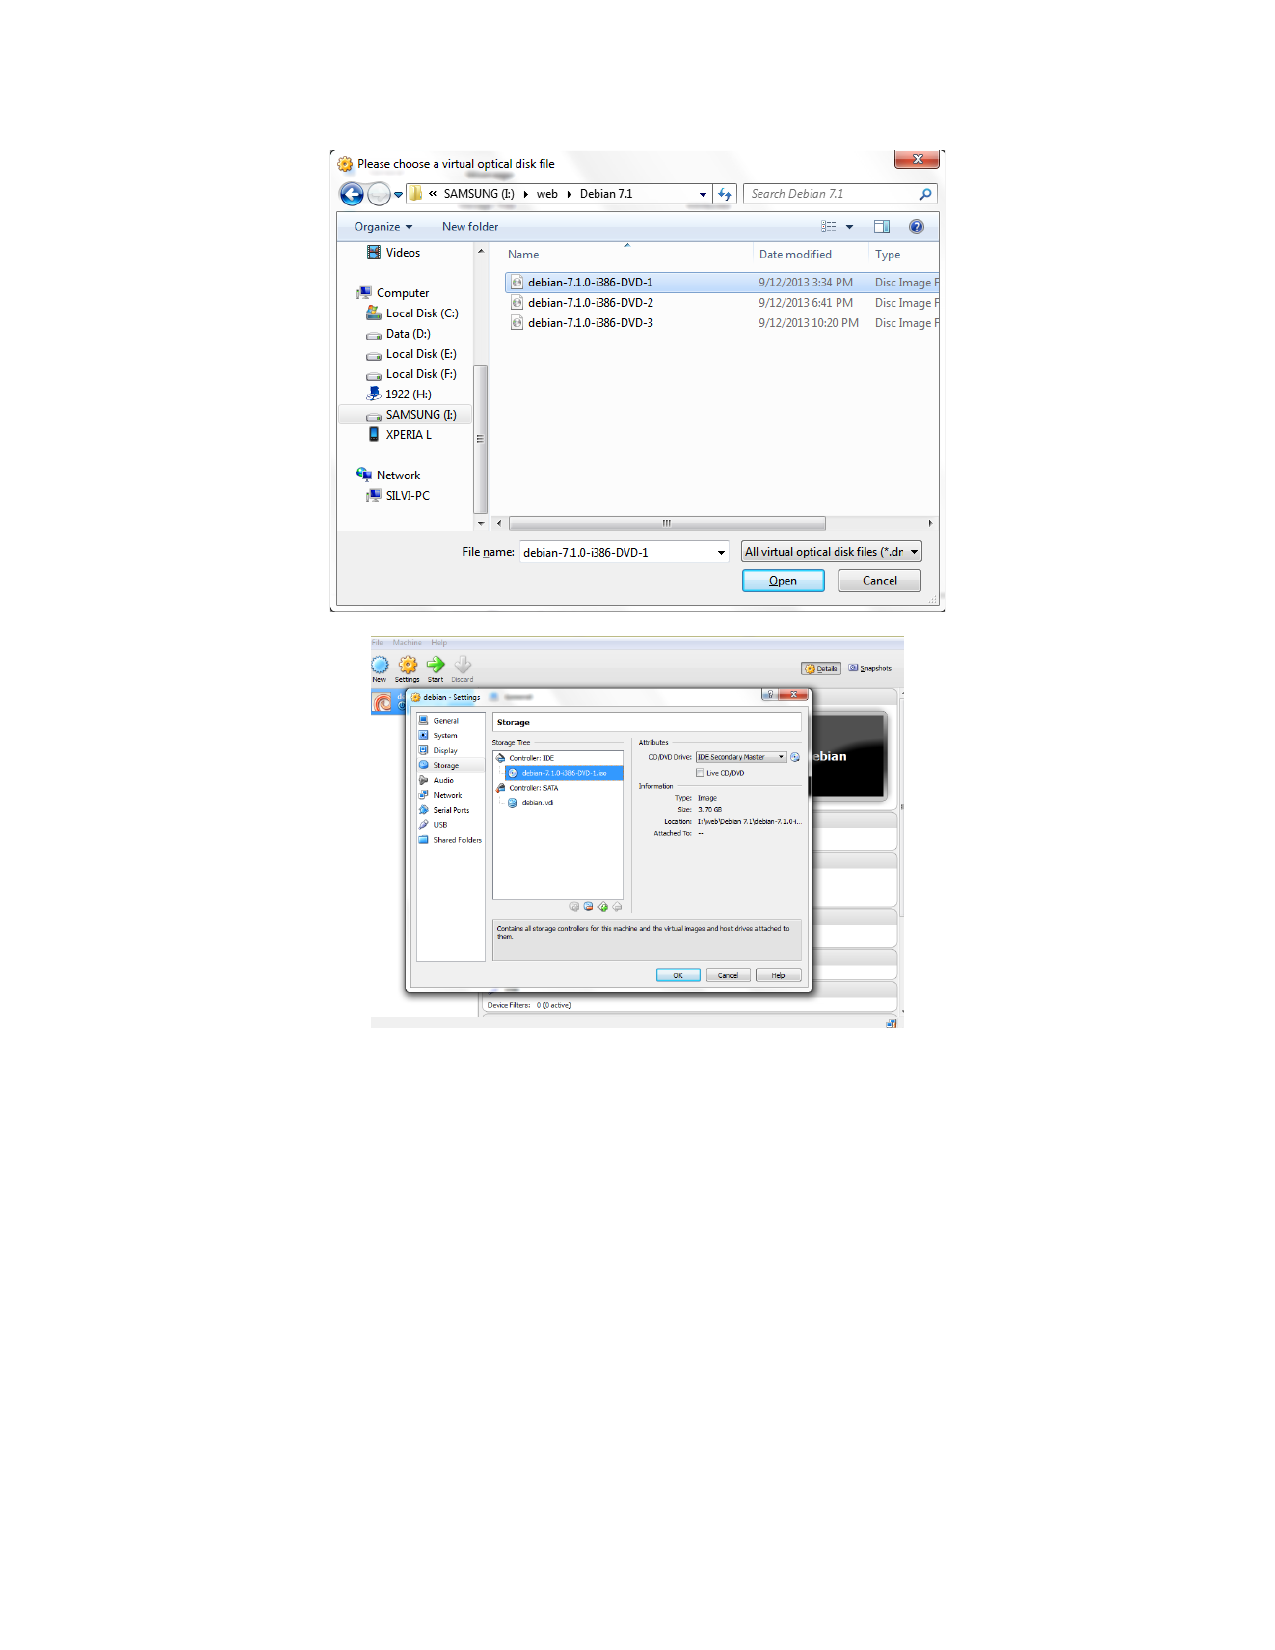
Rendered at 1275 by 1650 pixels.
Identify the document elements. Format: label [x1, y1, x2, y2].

picture [371, 636, 904, 1028]
picture [329, 150, 946, 612]
